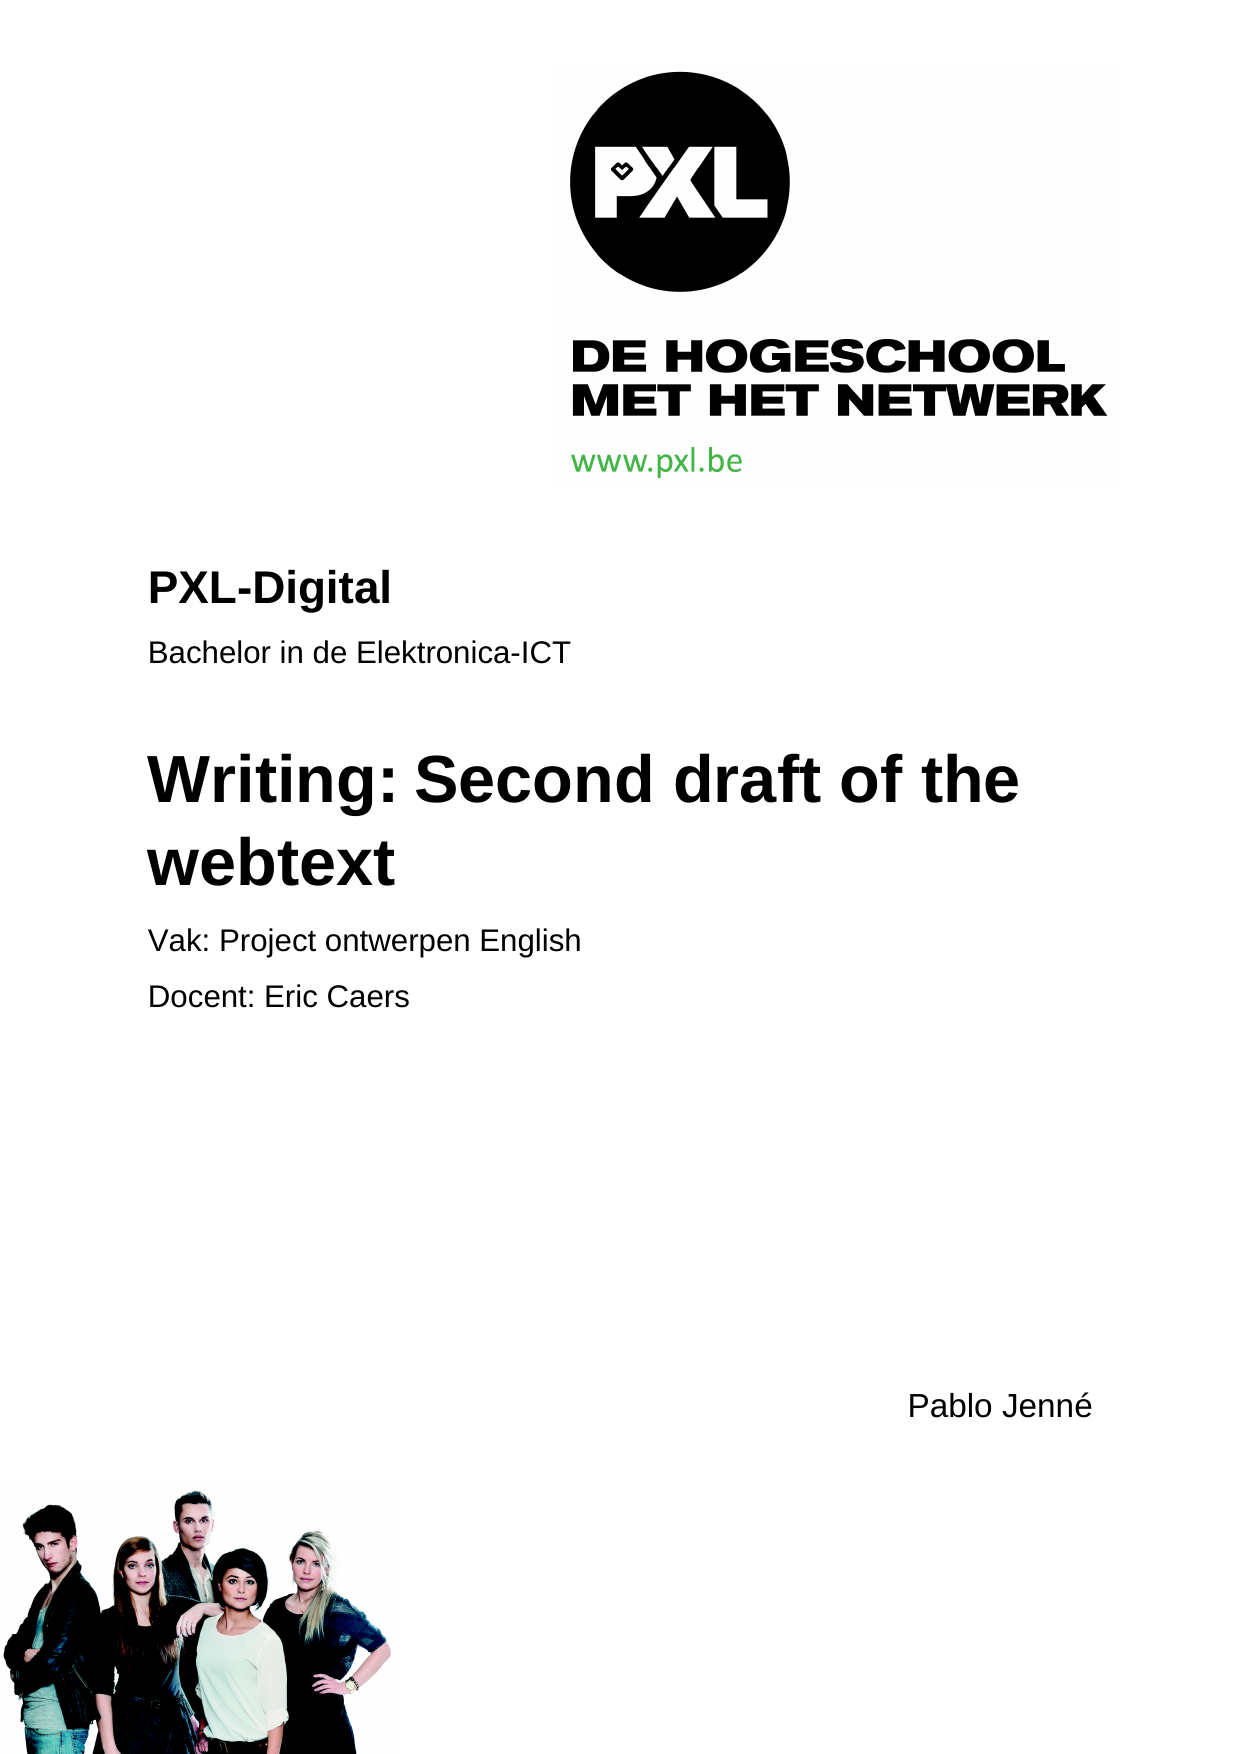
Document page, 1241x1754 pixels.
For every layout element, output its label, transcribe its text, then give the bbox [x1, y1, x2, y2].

picture [1, 1480, 400, 1754]
text Vak: [148, 922, 1093, 958]
text Docent: [148, 978, 1093, 1014]
text Bachelor in de Elektronica-ICT [148, 634, 1093, 670]
text Writing: [148, 740, 1093, 900]
picture [550, 62, 1118, 486]
text PXL- [148, 561, 1093, 614]
